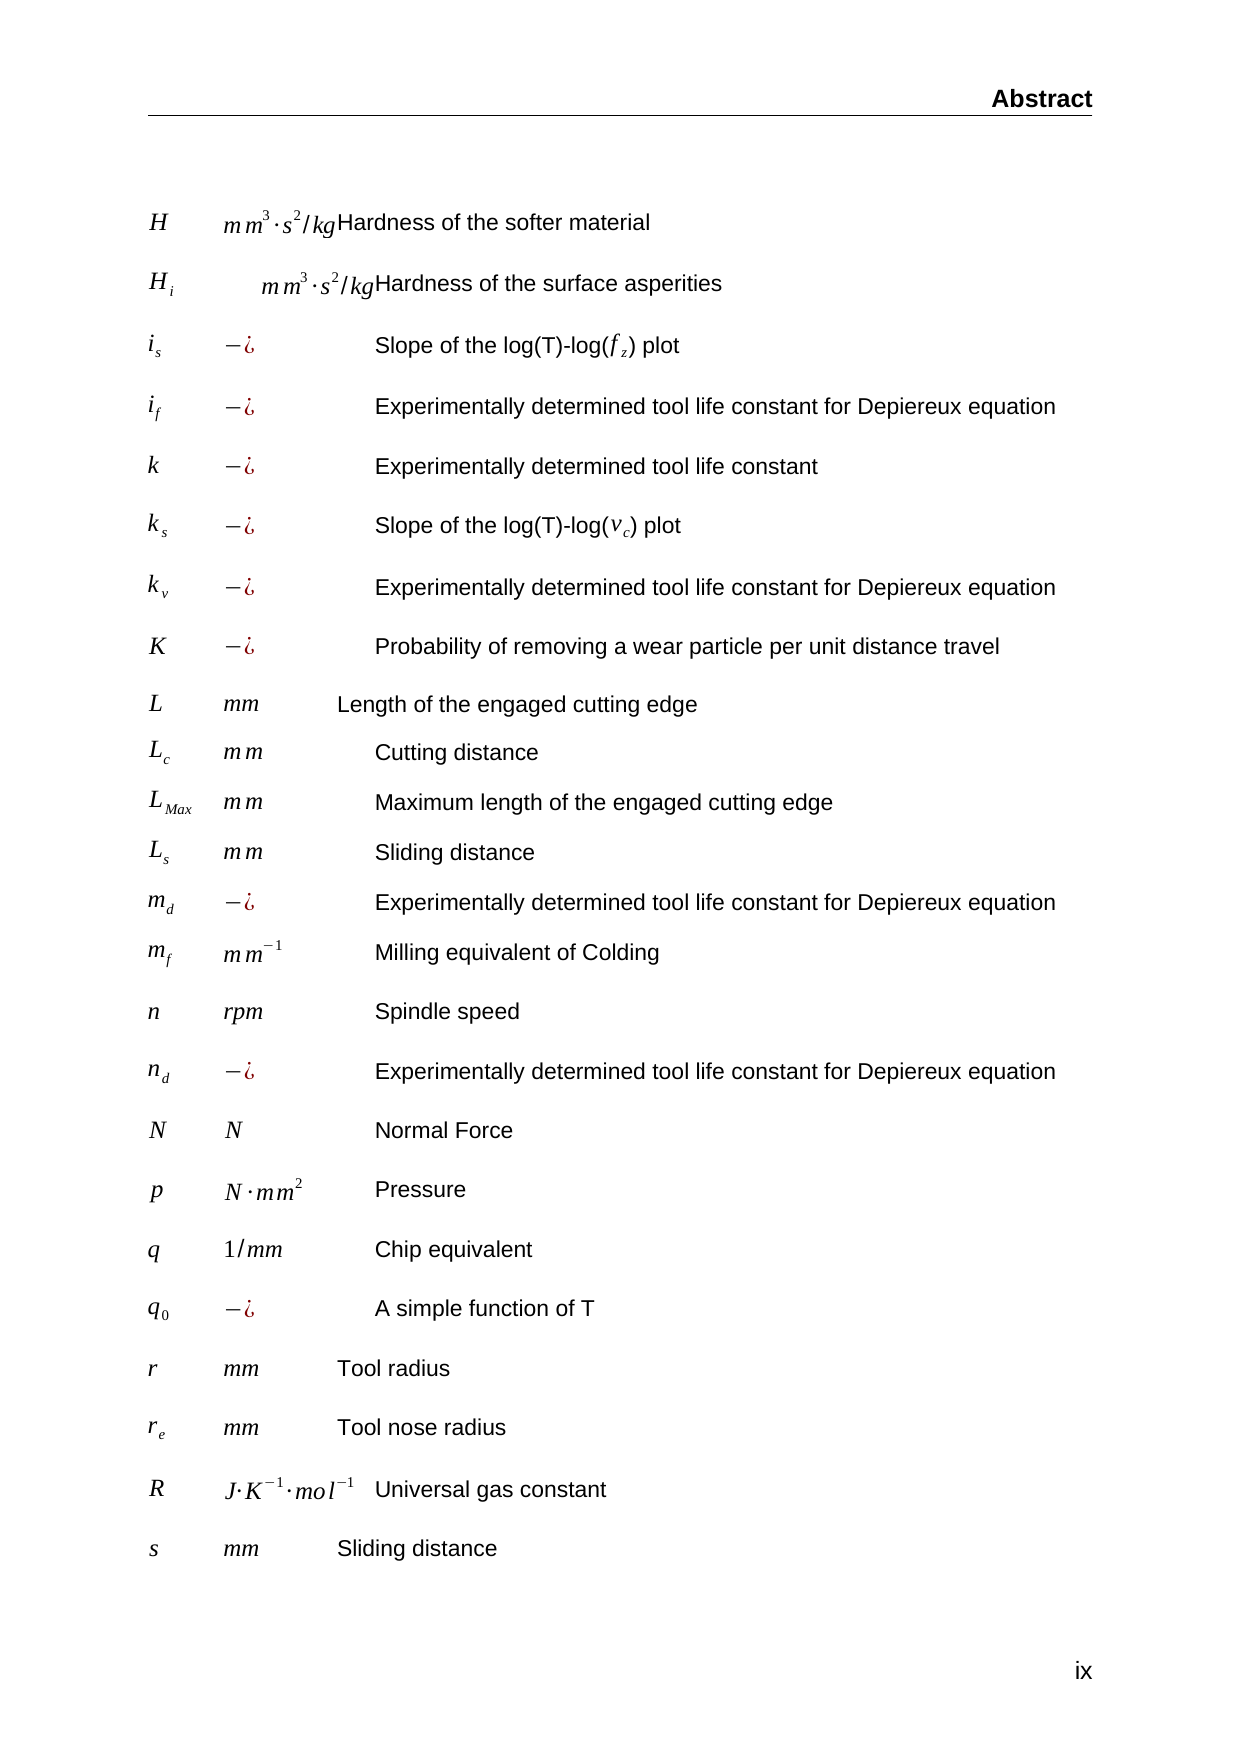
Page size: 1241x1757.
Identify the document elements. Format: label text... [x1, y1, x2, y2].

text Tool radius [148, 1354, 1092, 1382]
text Universal gas constant [148, 1473, 1092, 1504]
text Experimentally determined tool life constant [148, 452, 1092, 479]
text Experimentally determined tool life constant for Depiereux equation [148, 1055, 1092, 1086]
text Experimentally determined tool life constant for Depiereux equation [148, 880, 1092, 917]
text Experimentally determined tool life constant for Depiereux equation [148, 571, 1092, 602]
text Pressure [148, 1174, 1092, 1205]
text Hardness of the softer material [148, 207, 1092, 238]
text Normal Force [148, 1116, 1092, 1144]
text Maximum length of the engaged cutting edge [148, 780, 1092, 817]
text Cutting distance [148, 730, 1092, 767]
text Chip equivalent [148, 1235, 1092, 1263]
text Sliding distance [148, 1534, 1092, 1562]
text Slope of the log(T)-log() plot [148, 329, 1092, 361]
text Spindle speed [148, 997, 1092, 1025]
text Tool nose radius [148, 1412, 1092, 1443]
text A simple function of T [148, 1293, 1092, 1324]
text Milling equivalent of Colding [148, 930, 1092, 967]
text Experimentally determined tool life constant for Depiereux equation [148, 391, 1092, 422]
text Length of the engaged cutting edge [148, 690, 1092, 717]
text Slope of the log(T)-log() plot [148, 509, 1092, 541]
text Hardness of the surface asperities [148, 268, 1092, 299]
text Probability of removing a wear particle per unit distance travel [148, 632, 1092, 660]
text Sliding distance [148, 830, 1092, 867]
